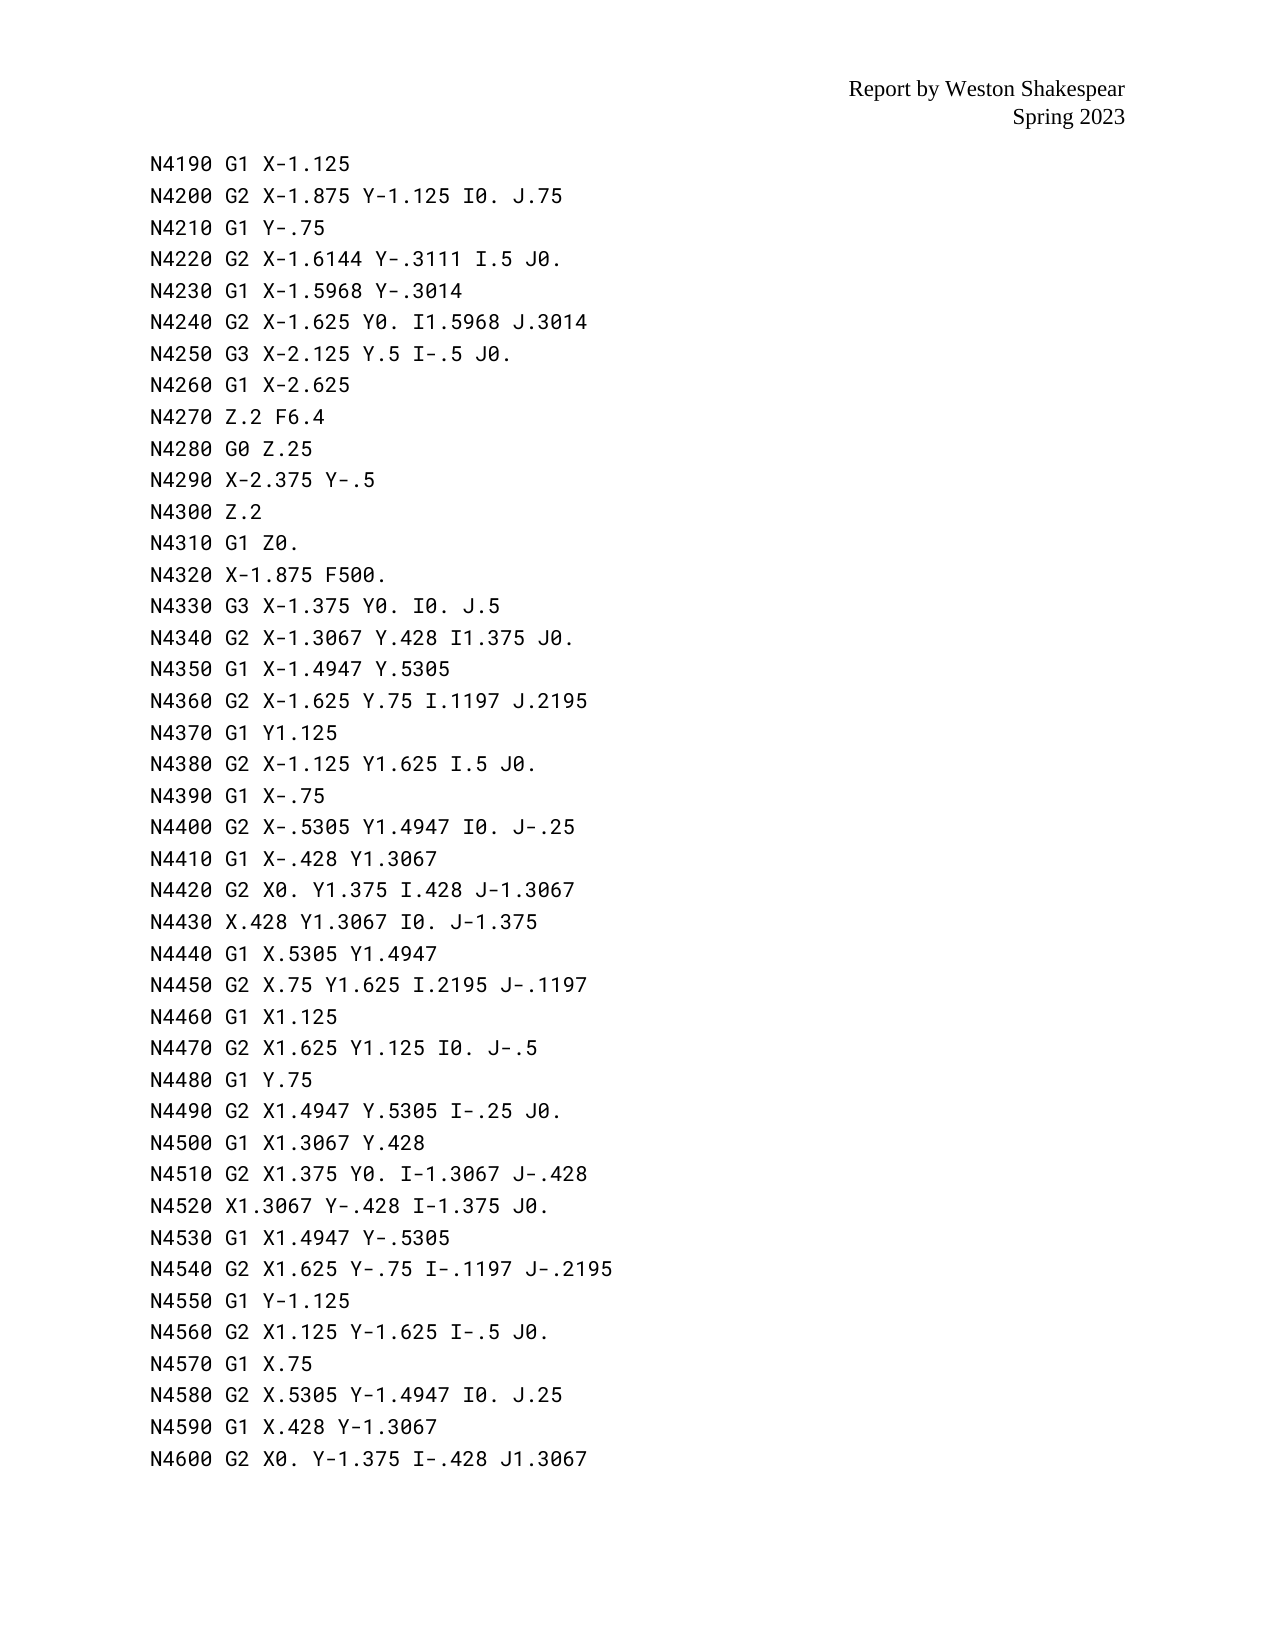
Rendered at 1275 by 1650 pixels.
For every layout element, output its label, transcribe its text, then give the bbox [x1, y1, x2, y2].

text N4370 G1 Y1.125 [150, 718, 1125, 746]
text N4380 G2 X-1.125 Y1.625 I.5 J0. [150, 750, 1125, 777]
text N4340 G2 X-1.3067 Y.428 I1.375 J0. [150, 623, 1125, 651]
text N4300 Z.2 [150, 497, 1125, 525]
text N4220 G2 X-1.6144 Y-.3111 I.5 J0. [150, 245, 1125, 272]
text N4430 X.428 Y1.3067 I0. J-1.375 [150, 907, 1125, 935]
text N4210 G1 Y-.75 [150, 213, 1125, 241]
text N4580 G2 X.5305 Y-1.4947 I0. J.25 [150, 1381, 1125, 1408]
text N4200 G2 X-1.875 Y-1.125 I0. J.75 [150, 182, 1125, 209]
text N4280 G0 Z.25 [150, 434, 1125, 462]
text N4550 G1 Y-1.125 [150, 1286, 1125, 1314]
text N4590 G1 X.428 Y-1.3067 [150, 1412, 1125, 1440]
text N4560 G2 X1.125 Y-1.625 I-.5 J0. [150, 1318, 1125, 1345]
text N4360 G2 X-1.625 Y.75 I.1197 J.2195 [150, 687, 1125, 714]
text N4440 G1 X.5305 Y1.4947 [150, 939, 1125, 967]
text N4570 G1 X.75 [150, 1349, 1125, 1377]
text N4320 X-1.875 F500. [150, 560, 1125, 588]
text N4190 G1 X-1.125 [150, 150, 1125, 177]
text N4240 G2 X-1.625 Y0. I1.5968 J.3014 [150, 308, 1125, 335]
text N4520 X1.3067 Y-.428 I-1.375 J0. [150, 1192, 1125, 1219]
text N4250 G3 X-2.125 Y.5 I-.5 J0. [150, 339, 1125, 367]
text N4500 G1 X1.3067 Y.428 [150, 1128, 1125, 1156]
text N4420 G2 X0. Y1.375 I.428 J-1.3067 [150, 876, 1125, 903]
text N4490 G2 X1.4947 Y.5305 I-.25 J0. [150, 1097, 1125, 1124]
text N4480 G1 Y.75 [150, 1065, 1125, 1093]
text N4400 G2 X-.5305 Y1.4947 I0. J-.25 [150, 813, 1125, 840]
text N4290 X-2.375 Y-.5 [150, 466, 1125, 493]
text N4510 G2 X1.375 Y0. I-1.3067 J-.428 [150, 1160, 1125, 1187]
text N4600 G2 X0. Y-1.375 I-.428 J1.3067 [150, 1444, 1125, 1472]
text N4540 G2 X1.625 Y-.75 I-.1197 J-.2195 [150, 1255, 1125, 1282]
text N4450 G2 X.75 Y1.625 I.2195 J-.1197 [150, 971, 1125, 998]
text N4330 G3 X-1.375 Y0. I0. J.5 [150, 592, 1125, 619]
text N4460 G1 X1.125 [150, 1002, 1125, 1030]
text N4310 G1 Z0. [150, 529, 1125, 556]
text N4350 G1 X-1.4947 Y.5305 [150, 655, 1125, 682]
text N4230 G1 X-1.5968 Y-.3014 [150, 276, 1125, 304]
text N4410 G1 X-.428 Y1.3067 [150, 844, 1125, 872]
text N4470 G2 X1.625 Y1.125 I0. J-.5 [150, 1034, 1125, 1061]
text N4270 Z.2 F6.4 [150, 402, 1125, 430]
text N4530 G1 X1.4947 Y-.5305 [150, 1223, 1125, 1251]
text N4390 G1 X-.75 [150, 781, 1125, 809]
text N4260 G1 X-2.625 [150, 371, 1125, 398]
